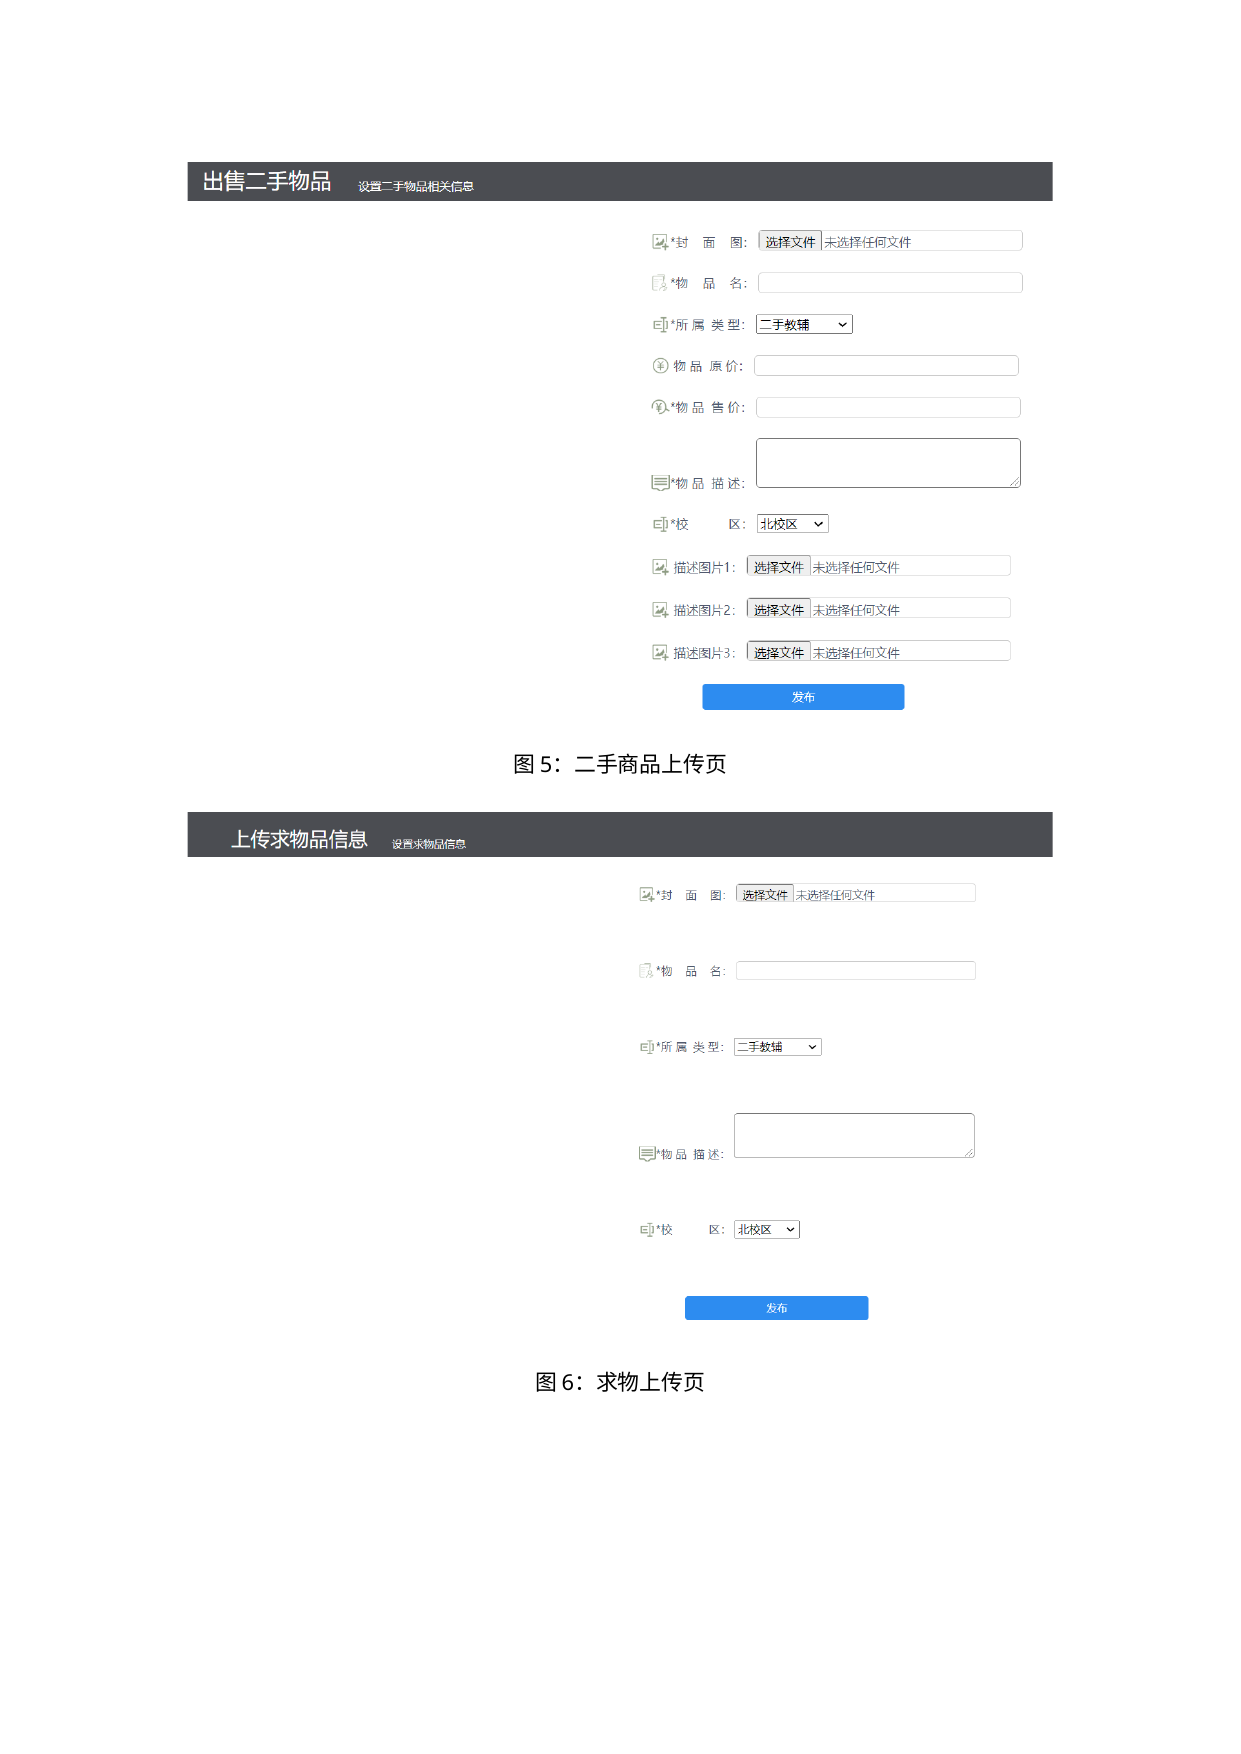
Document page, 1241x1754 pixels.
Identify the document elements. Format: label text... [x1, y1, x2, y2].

picture [187, 162, 1053, 729]
text 图6：求物上传页 [187, 1364, 1053, 1397]
picture [187, 812, 1053, 1333]
text 图5：二手商品上传页 [187, 747, 1053, 779]
